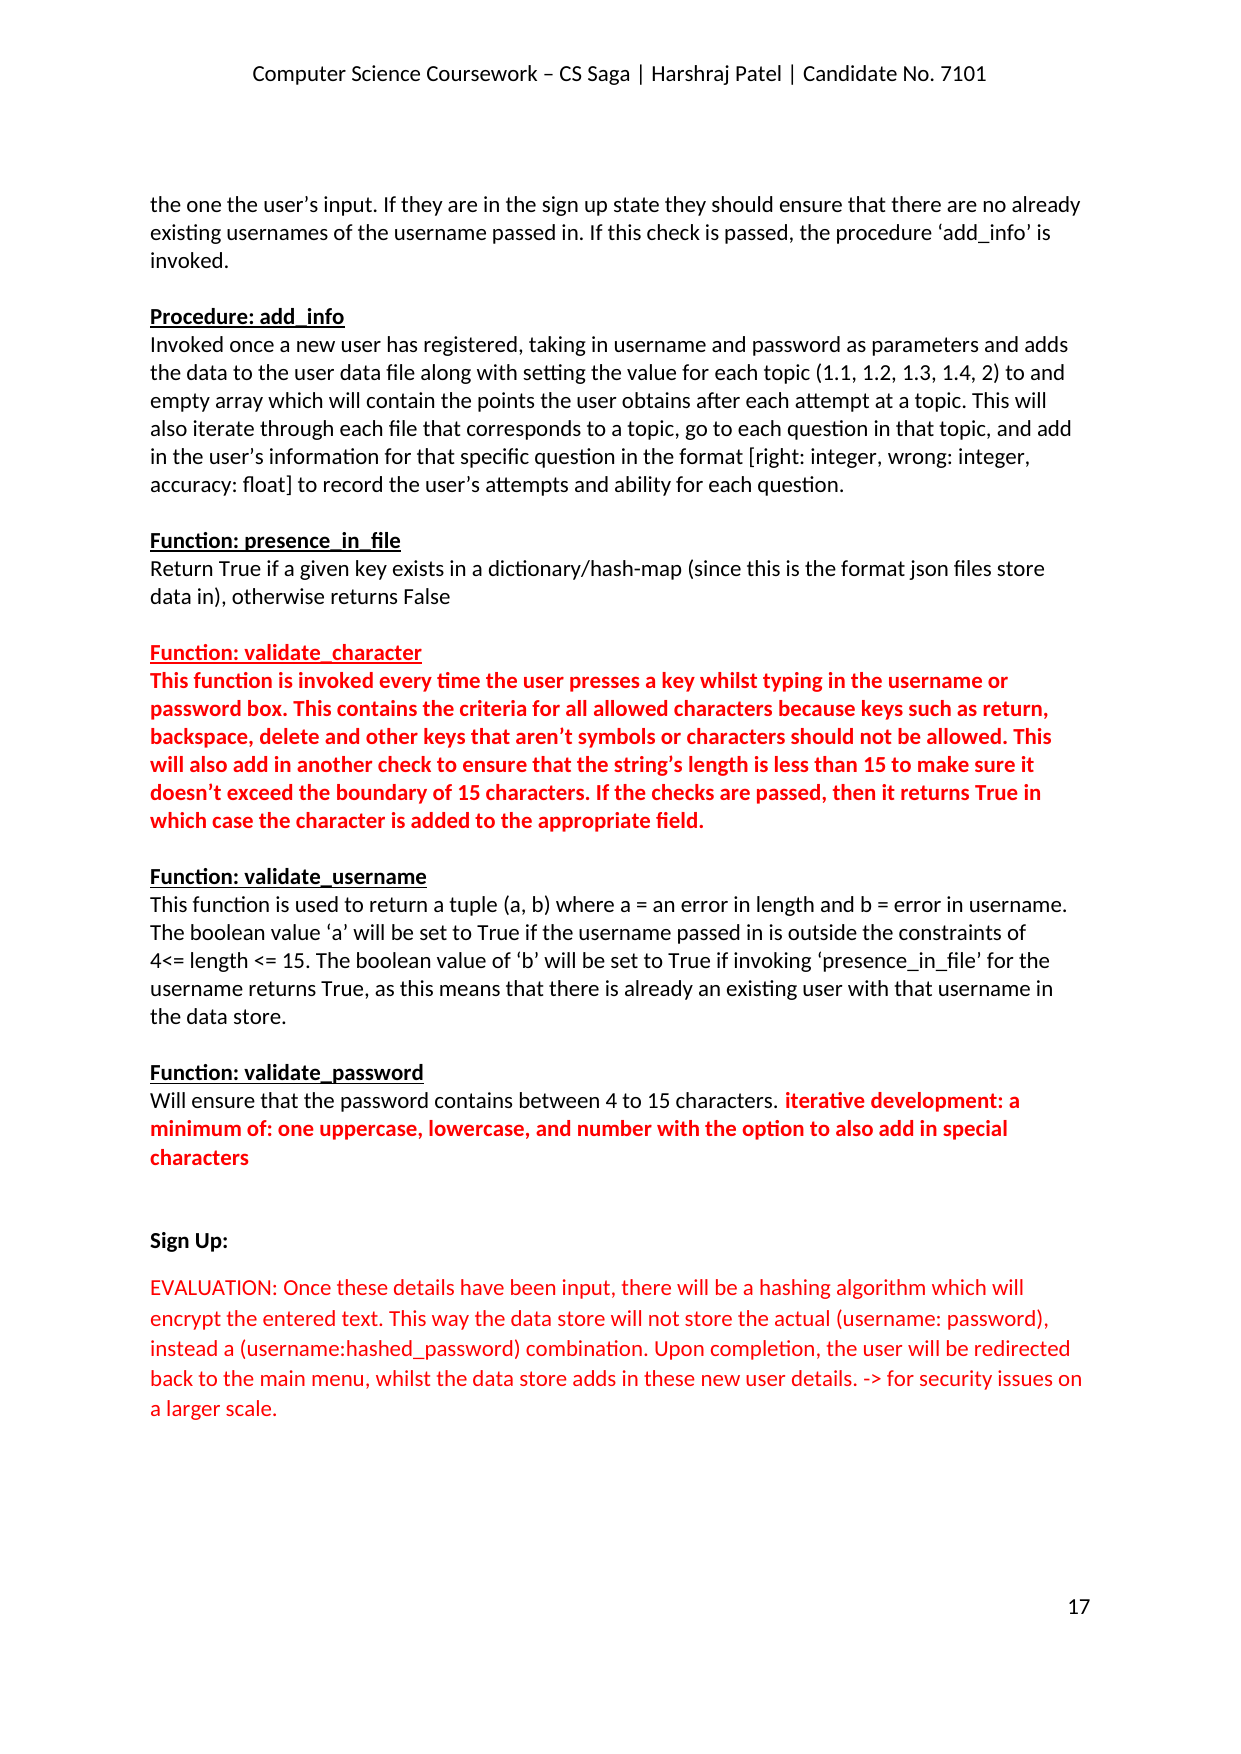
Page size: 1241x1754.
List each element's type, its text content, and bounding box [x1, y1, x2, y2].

text EVALUATION: Once these details have been input, there will be a hashing algorithm which will encrypt the entered text. This way the data store will not store the actual (username: password), instead a (username:hashed_password) combination. Upon completion, the user will be redirected back to the main menu, whilst the data store adds in these new user details. -> for security issues on a larger scale. [150, 1273, 1090, 1422]
text Function: validate_character [150, 638, 1090, 666]
text 4<= length <= 15. The boolean value of ‘b’ will be set to True if invoking ‘presence_in_file’ for the username returns True, as this means that there is already an existing user with that username in the data store. [150, 946, 1090, 1031]
text Invoked once a new user has registered, taking in username and password as parameters and adds the data to the user data file along with setting the value for each topic (1.1, 1.2, 1.3, 1.4, 2) to and empty array which will contain the points the user obtains after each attempt at a topic. This will also iterate through each file that corresponds to a topic, go to each question in that topic, and add in the user’s information for that specific question in the format [right: integer, wrong: integer, accuracy: float] to record the user’s attempts and ability for each question. [150, 330, 1090, 498]
text Function: validate_password [150, 1058, 1090, 1087]
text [150, 190, 1090, 274]
text This function is used to return a tuple (a, b) where a = an error in length and b = error in username. [150, 890, 1090, 918]
text Function: presence_in_file [150, 526, 1090, 554]
text Return True if a given key exists in a dictionary/hash-map (since this is the format json files store data in), otherwise returns False [150, 554, 1090, 610]
text Will ensure that the password contains between 4 to 15 characters. iterative development: a minimum of: one uppercase, lowercase, and number with the option to also add in special characters [150, 1087, 1090, 1171]
text This function is invoked every time the user presses a key whilst typing in the username or password box. This contains the criteria for all allowed characters because keys such as return, backspace, delete and other keys that aren’t symbols or characters should not be allowed. This will also add in another check to ensure that the string’s length is less than 15 to make sure it doesn’t exceed the boundary of 15 characters. If the checks are passed, then it returns True in which case the character is added to the appropriate field. [150, 666, 1090, 834]
text Function: validate_username [150, 862, 1090, 890]
text Sign Up: [150, 1227, 1090, 1255]
text Procedure: add_info [150, 302, 1090, 330]
text The boolean value ‘a’ will be set to True if the username passed in is outside the constraints of [150, 918, 1090, 946]
